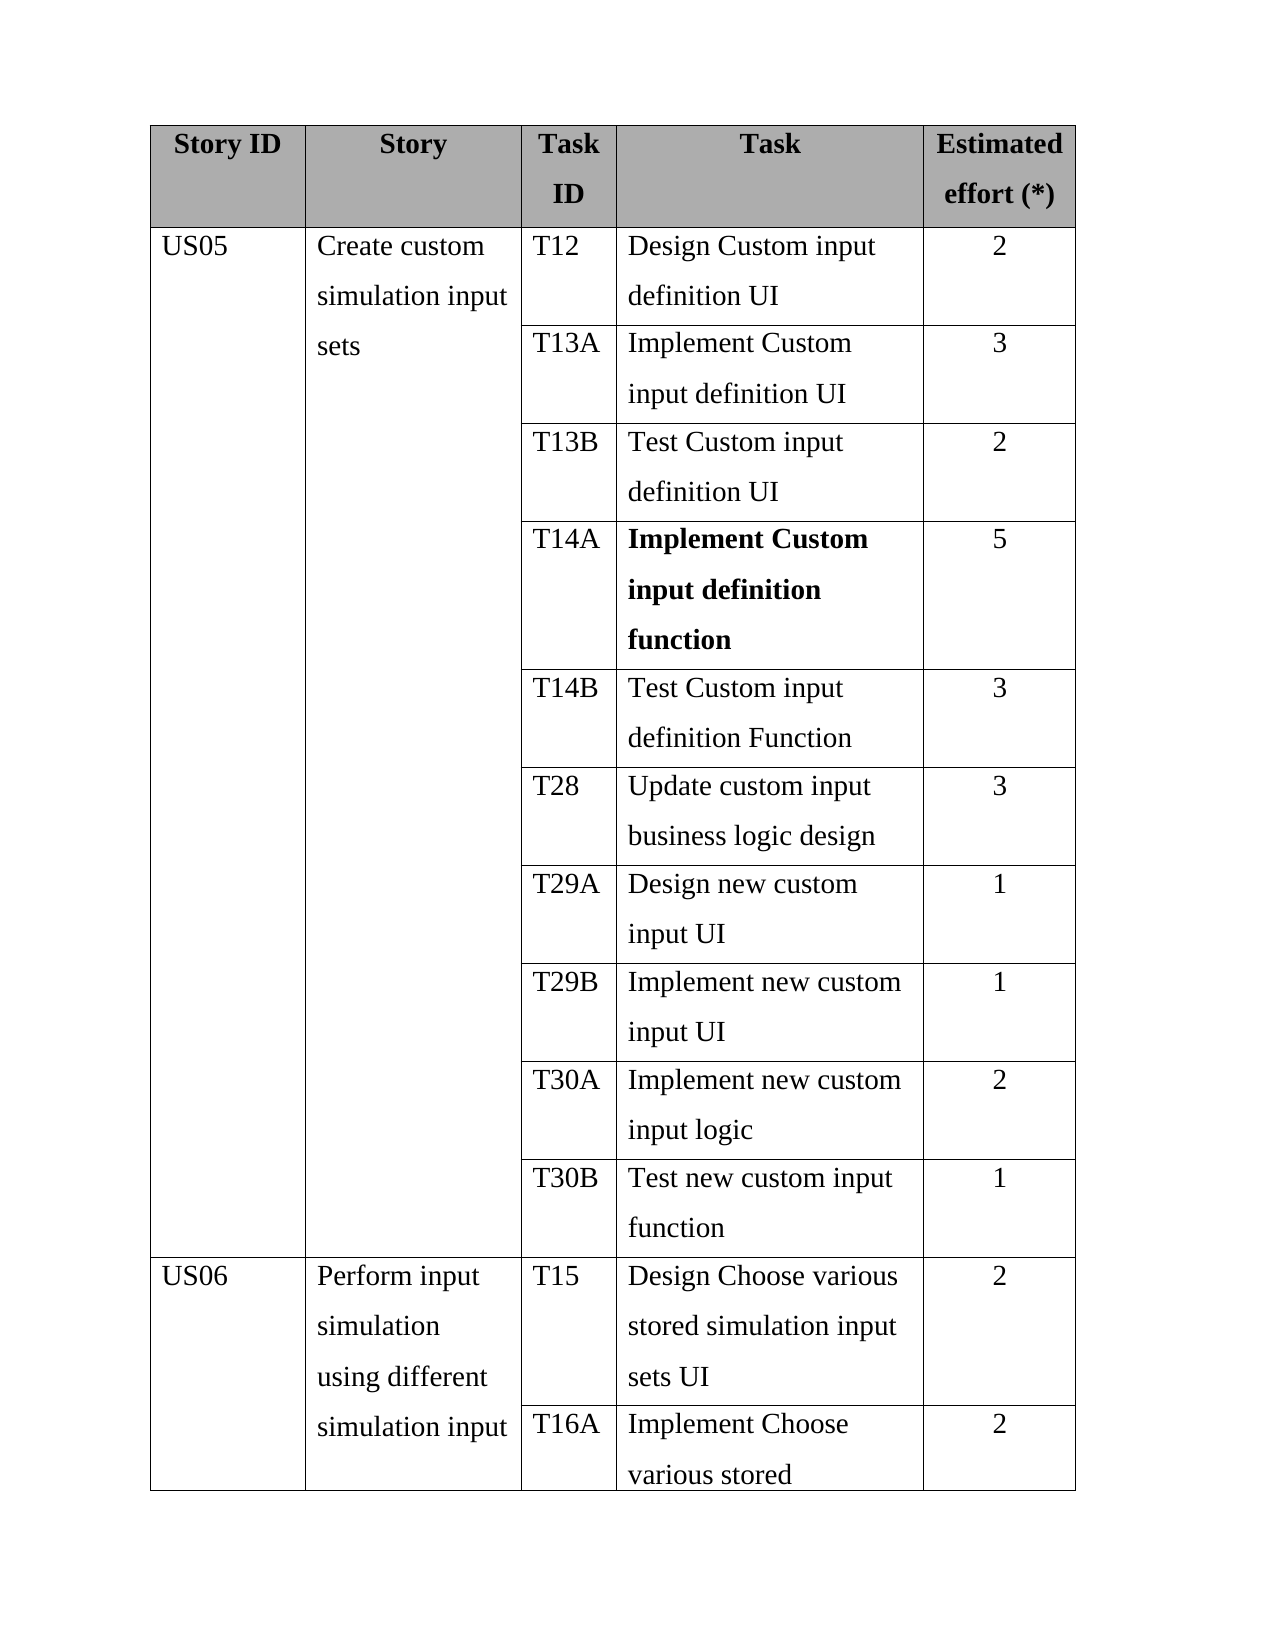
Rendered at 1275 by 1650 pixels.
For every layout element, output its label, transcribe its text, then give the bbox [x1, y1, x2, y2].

table_cell 1 [924, 964, 1075, 1061]
table_cell T12 [522, 228, 616, 324]
table_cell Update custom input business logic design [617, 768, 923, 865]
table_cell Design new custom input UI [617, 866, 923, 963]
table_header Story ID [151, 126, 305, 227]
table_header Estimated effort (*) [924, 126, 1075, 227]
table_cell Implement new custom input UI [617, 964, 923, 1061]
table_header Story [306, 126, 521, 227]
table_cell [617, 1406, 923, 1490]
table_cell 2 [924, 228, 1075, 324]
table_cell Implement Custom input definition UI [617, 326, 923, 423]
table_header Task ID [522, 126, 616, 227]
table_cell T16A [522, 1406, 616, 1490]
table_cell Test new custom input function [617, 1160, 923, 1257]
table_cell T30A [522, 1062, 616, 1159]
table_cell 3 [924, 670, 1075, 767]
table_header Task [617, 126, 923, 227]
table_cell T15 [522, 1258, 616, 1405]
table_cell T14A [522, 522, 616, 669]
table_cell Design Custom input definition UI [617, 228, 923, 324]
table_cell US06 [151, 1258, 305, 1490]
table_cell Create custom simulation input sets [306, 228, 521, 1257]
table_cell Test Custom input definition UI [617, 424, 923, 521]
table_cell 2 [924, 1258, 1075, 1405]
table_cell Design Choose various stored simulation input sets UI [617, 1258, 923, 1405]
table_cell 1 [924, 1160, 1075, 1257]
table_cell Implement Custom input definition function [617, 522, 923, 669]
table_cell T13B [522, 424, 616, 521]
table_cell Implement new custom input logic [617, 1062, 923, 1159]
table_cell 1 [924, 866, 1075, 963]
table_cell Test Custom input definition Function [617, 670, 923, 767]
table_cell T13A [522, 326, 616, 423]
table_cell 2 [924, 424, 1075, 521]
table_cell 5 [924, 522, 1075, 669]
table_cell T28 [522, 768, 616, 865]
table_cell Perform input simulation using different simulation input sets [306, 1258, 521, 1490]
table_cell US05 [151, 228, 305, 1257]
table_cell T29A [522, 866, 616, 963]
table_cell 2 [924, 1062, 1075, 1159]
table_cell T30B [522, 1160, 616, 1257]
table_cell 3 [924, 326, 1075, 423]
table_cell 2 [924, 1406, 1075, 1490]
table_cell T29B [522, 964, 616, 1061]
table_cell 3 [924, 768, 1075, 865]
table_cell T14B [522, 670, 616, 767]
